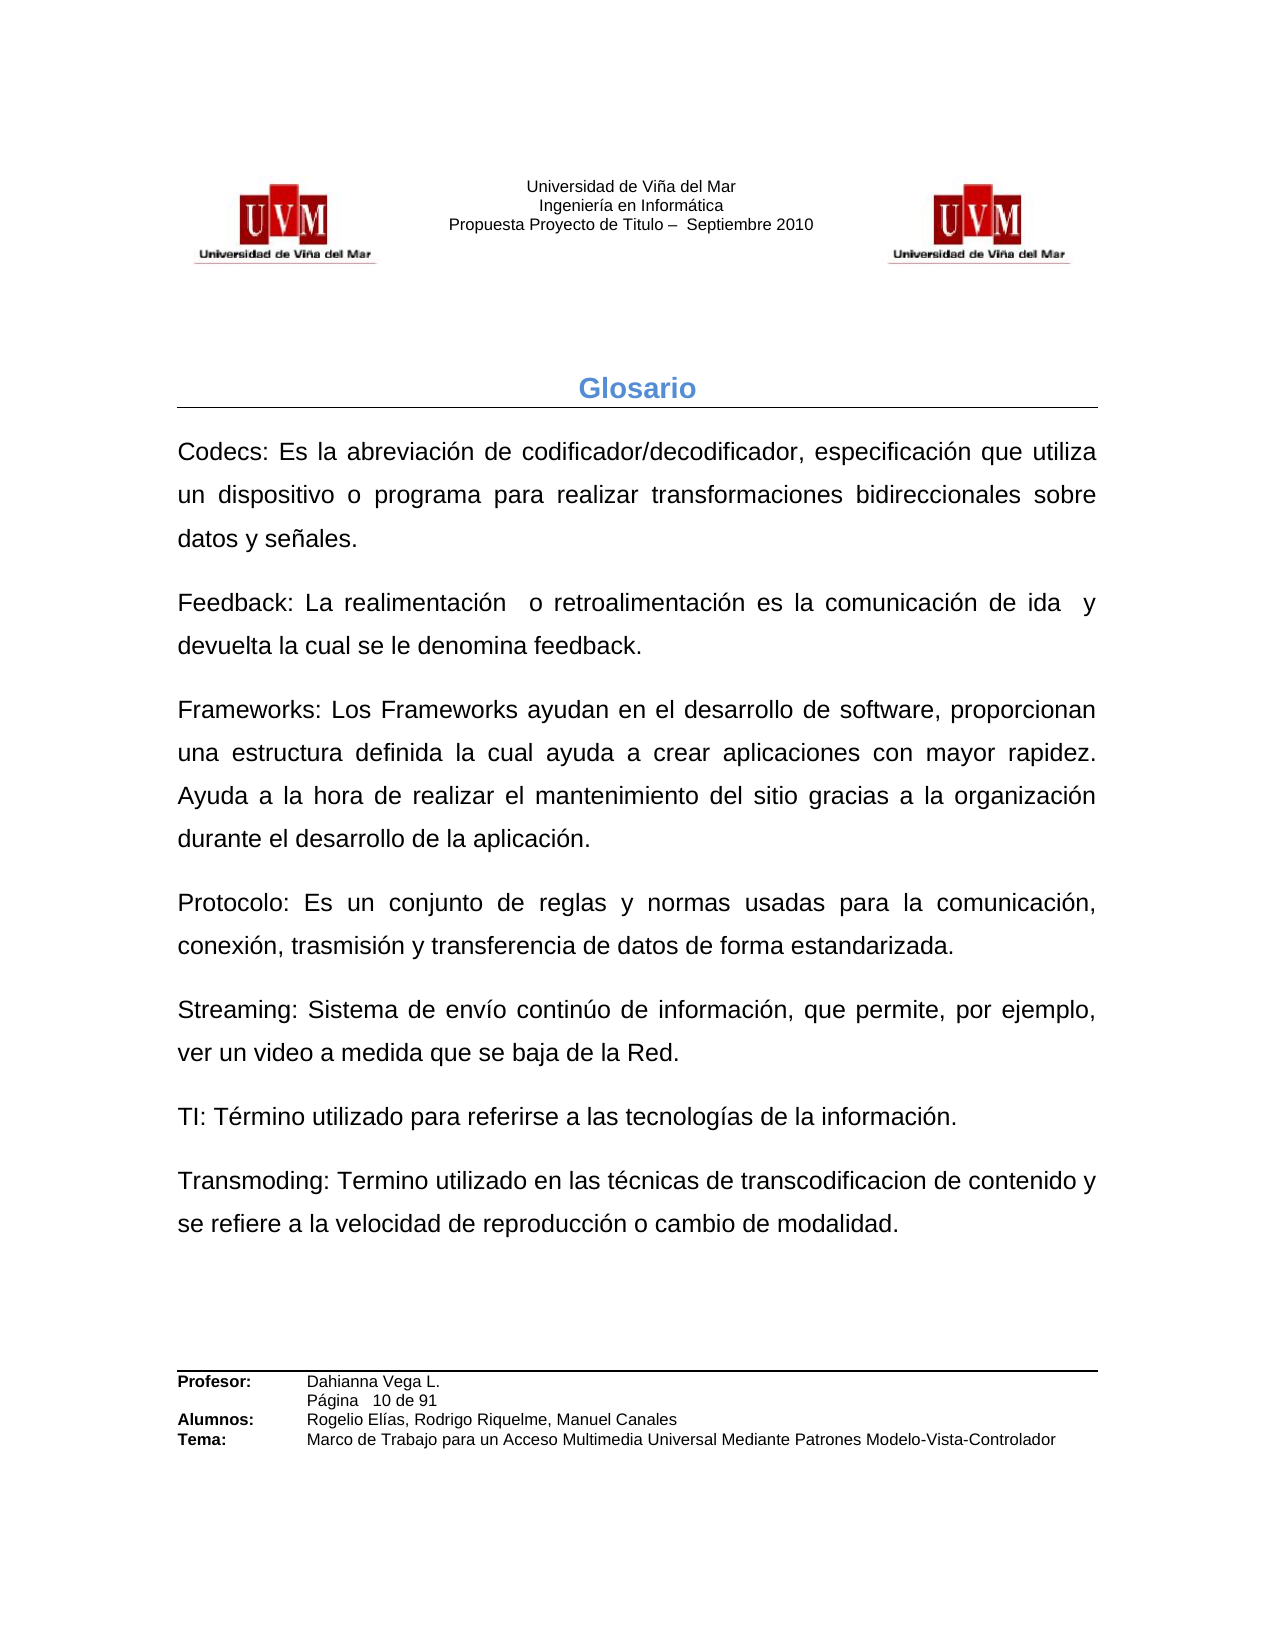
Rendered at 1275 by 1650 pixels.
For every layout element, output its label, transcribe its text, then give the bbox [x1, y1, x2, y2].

text Transmoding: Termino utilizado en las técnicas de transcodificacion de contenido y se refiere a la velocidad de reproducción o cambio de modalidad. [177, 1166, 1098, 1238]
text Codecs: Es la abreviación de codificador/decodificador, especificación que utiliza un dispositivo o programa para realizar transformaciones bidireccionales sobre datos y señales. [177, 437, 1098, 552]
text Frameworks: Los Frameworks ayudan en el desarrollo de software, proporcionan una estructura definida la cual ayuda a crear aplicaciones con mayor rapidez. Ayuda a la hora de realizar el mantenimiento del sitio gracias a la organización durante el desarrollo de la aplicación. [177, 694, 1098, 853]
title Glosario [177, 371, 1098, 407]
picture [871, 176, 1084, 267]
text Streaming: Sistema de envío continúo de información, que permite, por ejemplo, ver un video a medida que se baja de la Red. [177, 995, 1098, 1067]
text Feedback: La realimentación o retroalimentación es la comunicación de ida y devuelta la cual se le denomina feedback. [177, 587, 1098, 659]
text TI: Término utilizado para referirse a las tecnologías de la información. [177, 1102, 1098, 1131]
picture [177, 176, 390, 267]
text Protocolo: Es un conjunto de reglas y normas usadas para la comunicación, conexión, trasmisión y transferencia de datos de forma estandarizada. [177, 888, 1098, 960]
